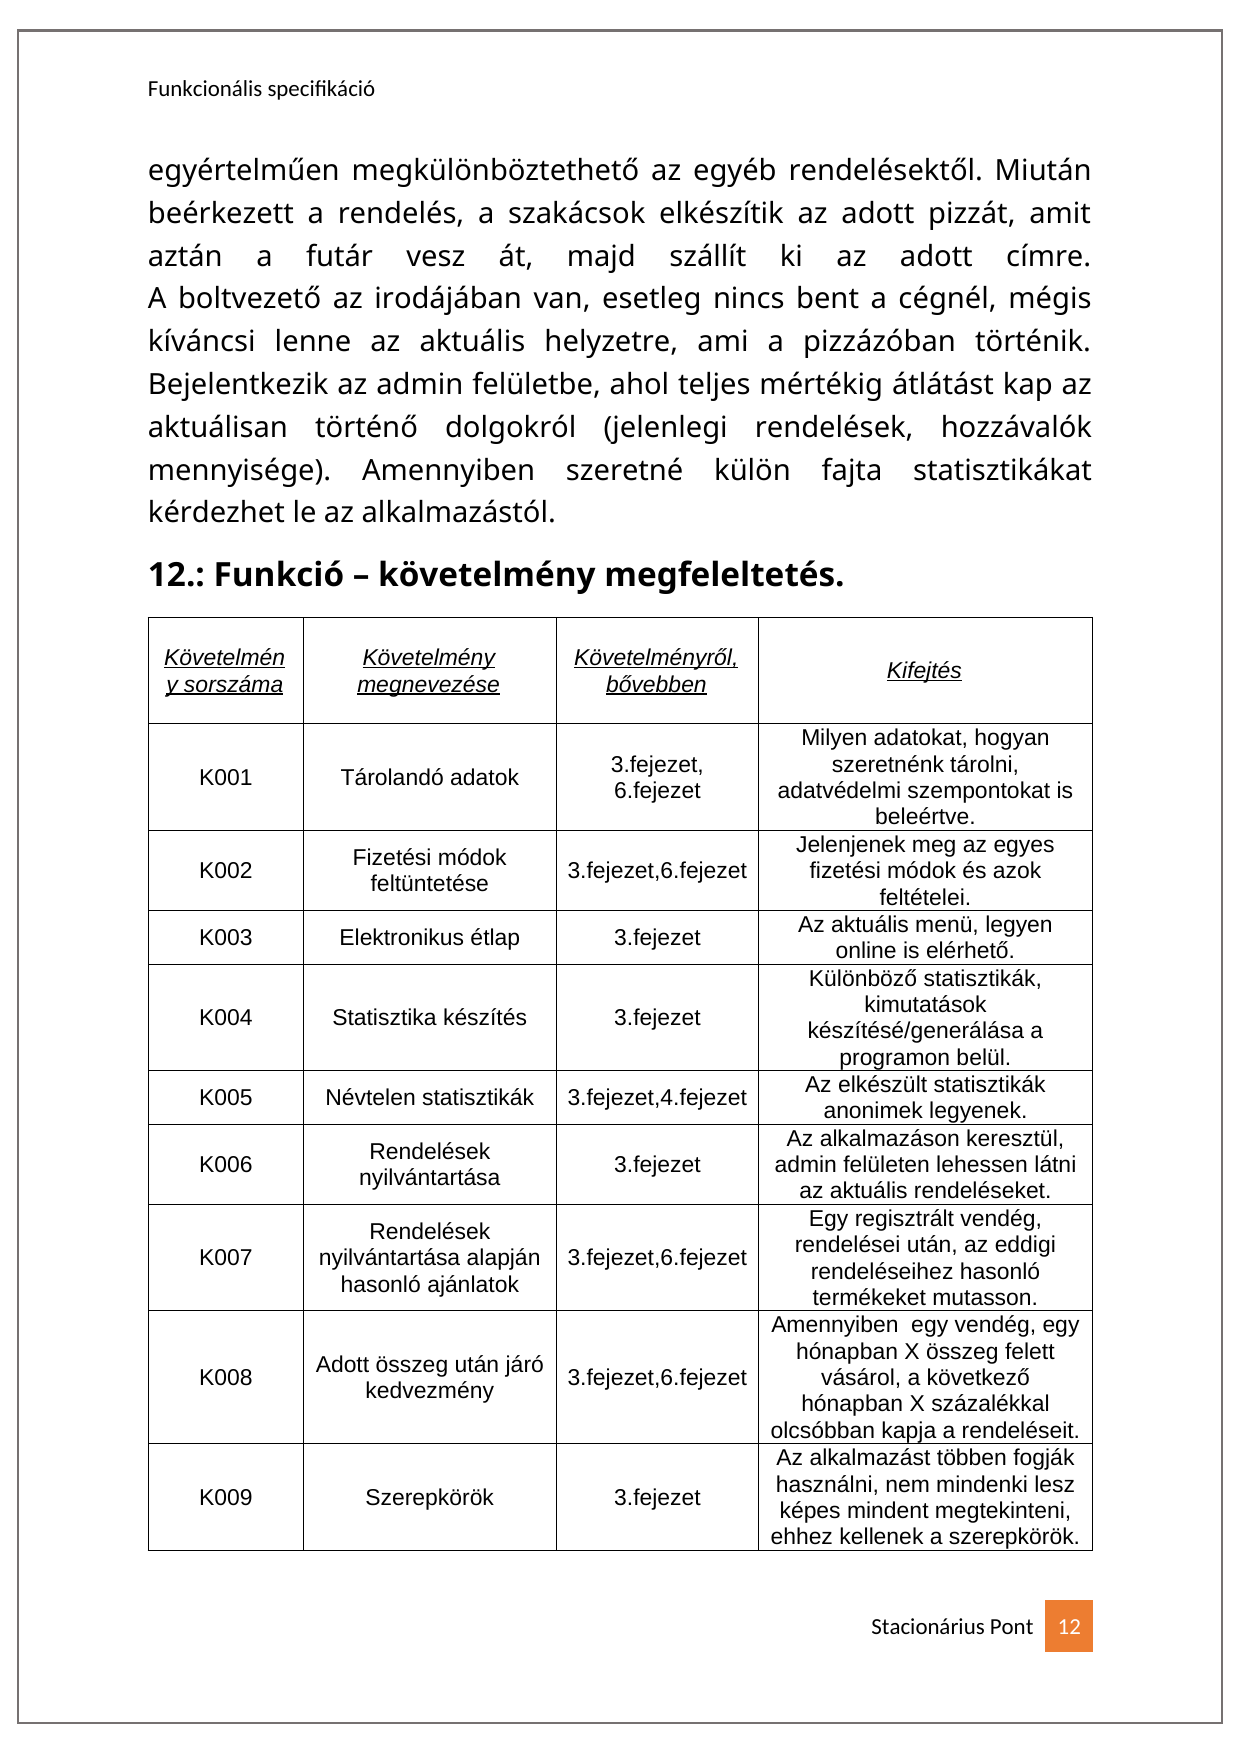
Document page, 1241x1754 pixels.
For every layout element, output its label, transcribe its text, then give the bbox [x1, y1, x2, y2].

table_cell Milyen adatokat, hogyan szeretnénk tárolni, adatvédelmi szempontokat is beleértve. [759, 724, 1092, 830]
table_cell Az alkalmazást többen fogják használni, nem mindenki lesz képes mindent megtekinteni, ehhez kellenek a szerepkörök. [759, 1444, 1092, 1549]
table_cell Elektronikus étlap [304, 911, 556, 963]
table_cell K006 [149, 1125, 303, 1204]
table_cell 3.fejezet [557, 1125, 758, 1204]
table_cell Különböző statisztikák, kimutatások készítésé/generálása a programon belül. [759, 965, 1092, 1070]
table_cell 3.fejezet,6.fejezet [557, 1311, 758, 1443]
table_cell Az aktuális menü, legyen online is elérhető. [759, 911, 1092, 963]
table_header Kifejtés [759, 618, 1092, 723]
table_cell K002 [149, 831, 303, 910]
table_cell Jelenjenek meg az egyes fizetési módok és azok feltételei. [759, 831, 1092, 910]
table_cell Névtelen statisztikák [304, 1071, 556, 1124]
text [148, 149, 1093, 531]
table_cell K008 [149, 1311, 303, 1443]
table_cell Egy regisztrált vendég, rendelései után, az eddigi rendeléseihez hasonló termékeket mutasson. [759, 1205, 1092, 1310]
table_cell Az alkalmazáson keresztül, admin felületen lehessen látni az aktuális rendeléseket. [759, 1125, 1092, 1204]
table_cell Rendelések nyilvántartása alapján hasonló ajánlatok [304, 1205, 556, 1310]
table_cell Rendelések nyilvántartása [304, 1125, 556, 1204]
table_cell K003 [149, 911, 303, 963]
table_cell K005 [149, 1071, 303, 1124]
text 12.: Funkció – követelmény megfeleltetés. [148, 551, 1093, 597]
table_cell Amennyiben egy vendég, egy hónapban X összeg felett vásárol, a következő hónapban X százalékkal olcsóbban kapja a rendeléseit. [759, 1311, 1092, 1443]
table_cell 3.fejezet [557, 965, 758, 1070]
table_header Követelményről, bővebben [557, 618, 758, 723]
table_cell 3.fejezet [557, 911, 758, 963]
table_cell 3.fejezet, 6.fejezet [557, 724, 758, 830]
table_cell Adott összeg után járó kedvezmény [304, 1311, 556, 1443]
table_cell 3.fejezet,6.fejezet [557, 831, 758, 910]
table_cell K009 [149, 1444, 303, 1549]
table_header Követelmény megnevezése [304, 618, 556, 723]
table_cell Statisztika készítés [304, 965, 556, 1070]
table_cell Szerepkörök [304, 1444, 556, 1549]
table_cell Tárolandó adatok [304, 724, 556, 830]
table_header Követelmény sorszáma [149, 618, 303, 723]
table_cell 3.fejezet [557, 1444, 758, 1549]
table_cell Az elkészült statisztikák anonimek legyenek. [759, 1071, 1092, 1124]
table_cell K007 [149, 1205, 303, 1310]
table_cell Fizetési módok feltüntetése [304, 831, 556, 910]
table_cell 3.fejezet,6.fejezet [557, 1205, 758, 1310]
table_cell K004 [149, 965, 303, 1070]
table_cell 3.fejezet,4.fejezet [557, 1071, 758, 1124]
table_cell K001 [149, 724, 303, 830]
